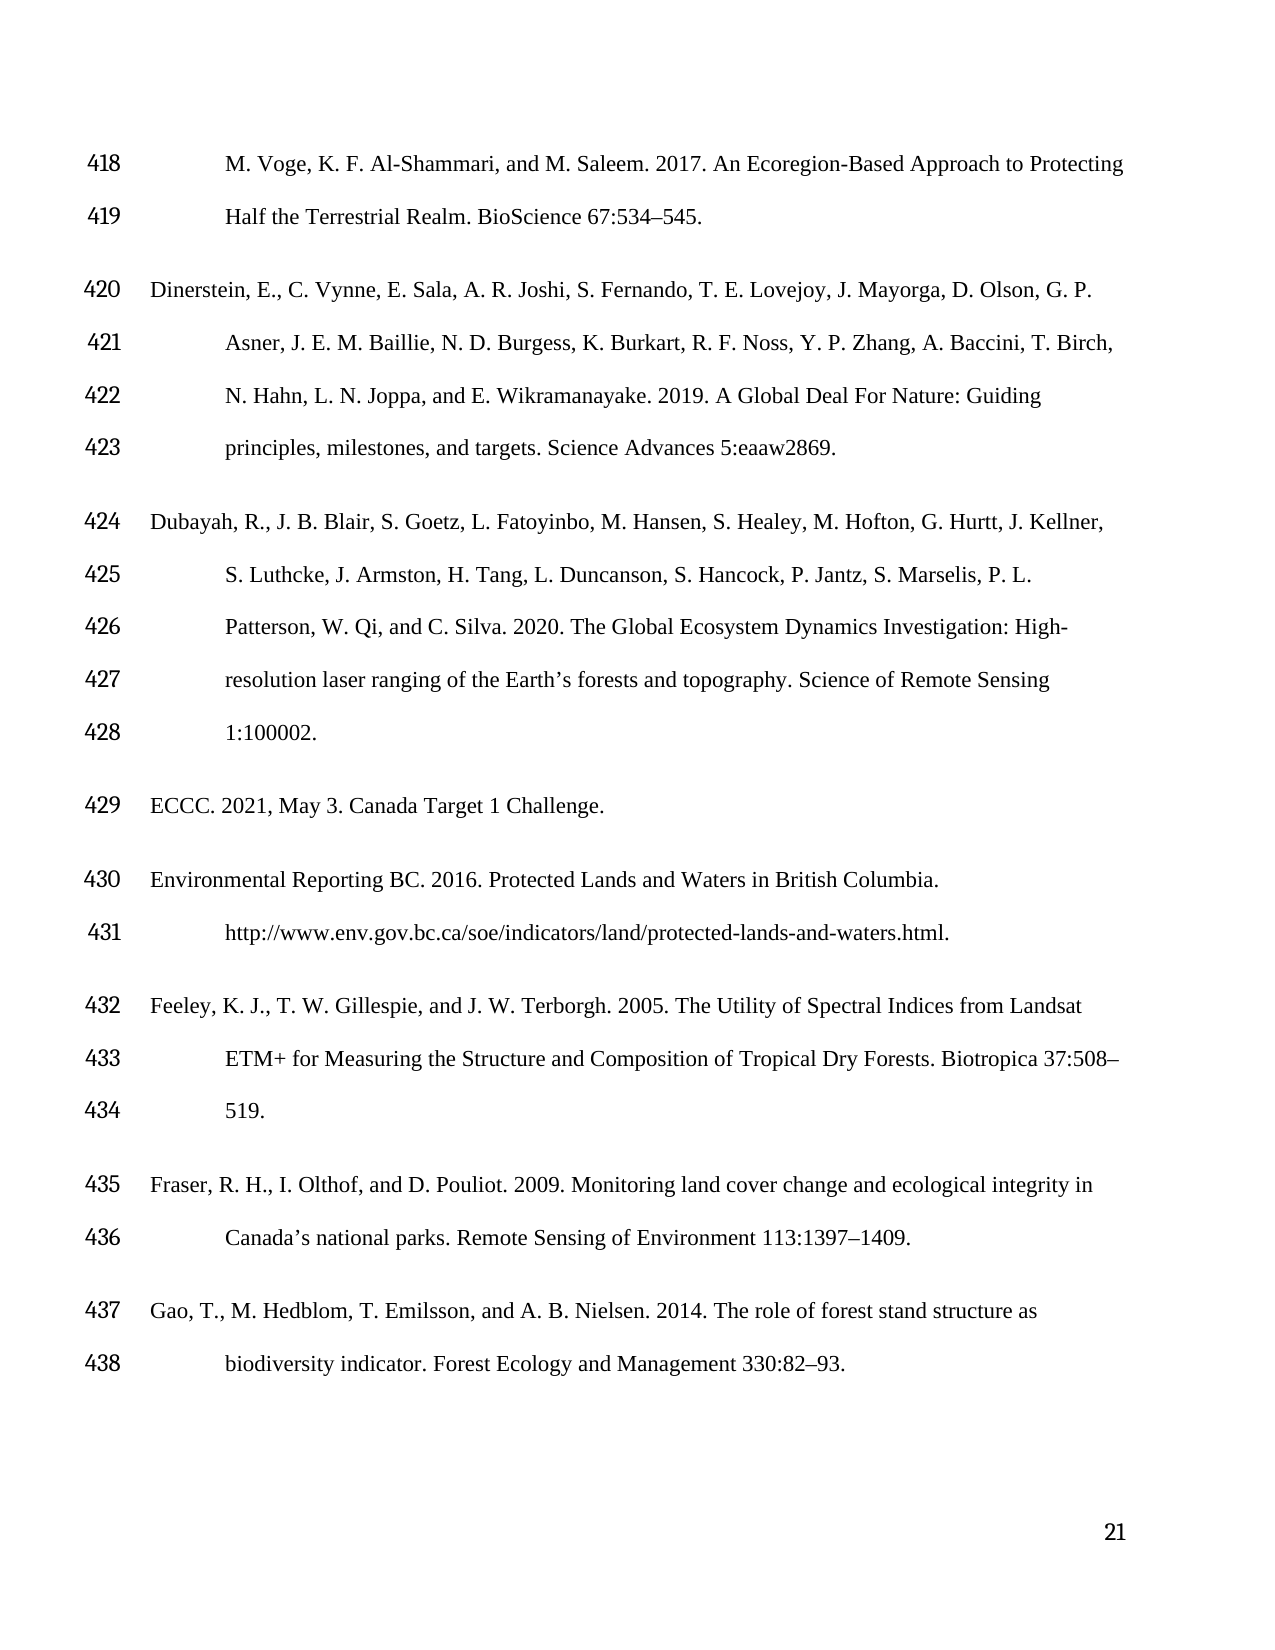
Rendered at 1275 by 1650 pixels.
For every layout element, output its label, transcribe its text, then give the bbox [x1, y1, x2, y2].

text Dubayah, R., J. B. Blair, S. Goetz, L. Fatoyinbo, M. Hansen, S. Healey, M. Hofton, G. Hurtt, J. Kellner, S. Luthcke, J. Armston, H. Tang, L. Duncanson, S. Hancock, P. Jantz, S. Marselis, P. L. Patterson, W. Qi, and C. Silva. 2020. The Global Ecosystem Dynamics Investigation: High-resolution laser ranging of the Earth’s forests and topography. Science of Remote Sensing 1:100002. [150, 508, 1125, 745]
text Feeley, K. J., T. W. Gillespie, and J. W. Terborgh. 2005. The Utility of Spectral Indices from Landsat ETM+ for Measuring the Structure and Composition of Tropical Dry Forests. Biotropica 37:508–519. [150, 992, 1125, 1124]
text ECCC. 2021, May 3. Canada Target 1 Challenge. [150, 792, 1125, 819]
text Environmental Reporting BC. 2016. Protected Lands and Waters in British Columbia. http://www.env.gov.bc.ca/soe/indicators/land/protected-lands-and-waters.html. [150, 866, 1125, 945]
text Fraser, R. H., I. Olthof, and D. Pouliot. 2009. Monitoring land cover change and ecological integrity in Canada’s national parks. Remote Sensing of Environment 113:1397–1409. [150, 1171, 1125, 1250]
text Dinerstein, E., C. Vynne, E. Sala, A. R. Joshi, S. Fernando, T. E. Lovejoy, J. Mayorga, D. Olson, G. P. Asner, J. E. M. Baillie, N. D. Burgess, K. Burkart, R. F. Noss, Y. P. Zhang, A. Baccini, T. Birch, N. Hahn, L. N. Joppa, and E. Wikramanayake. 2019. A Global Deal For Nature: Guiding principles, milestones, and targets. Science Advances 5:eaaw2869. [150, 276, 1125, 461]
text Gao, T., M. Hedblom, T. Emilsson, and A. B. Nielsen. 2014. The role of forest stand structure as biodiversity indicator. Forest Ecology and Management 330:82–93. [150, 1297, 1125, 1376]
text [150, 150, 1125, 229]
